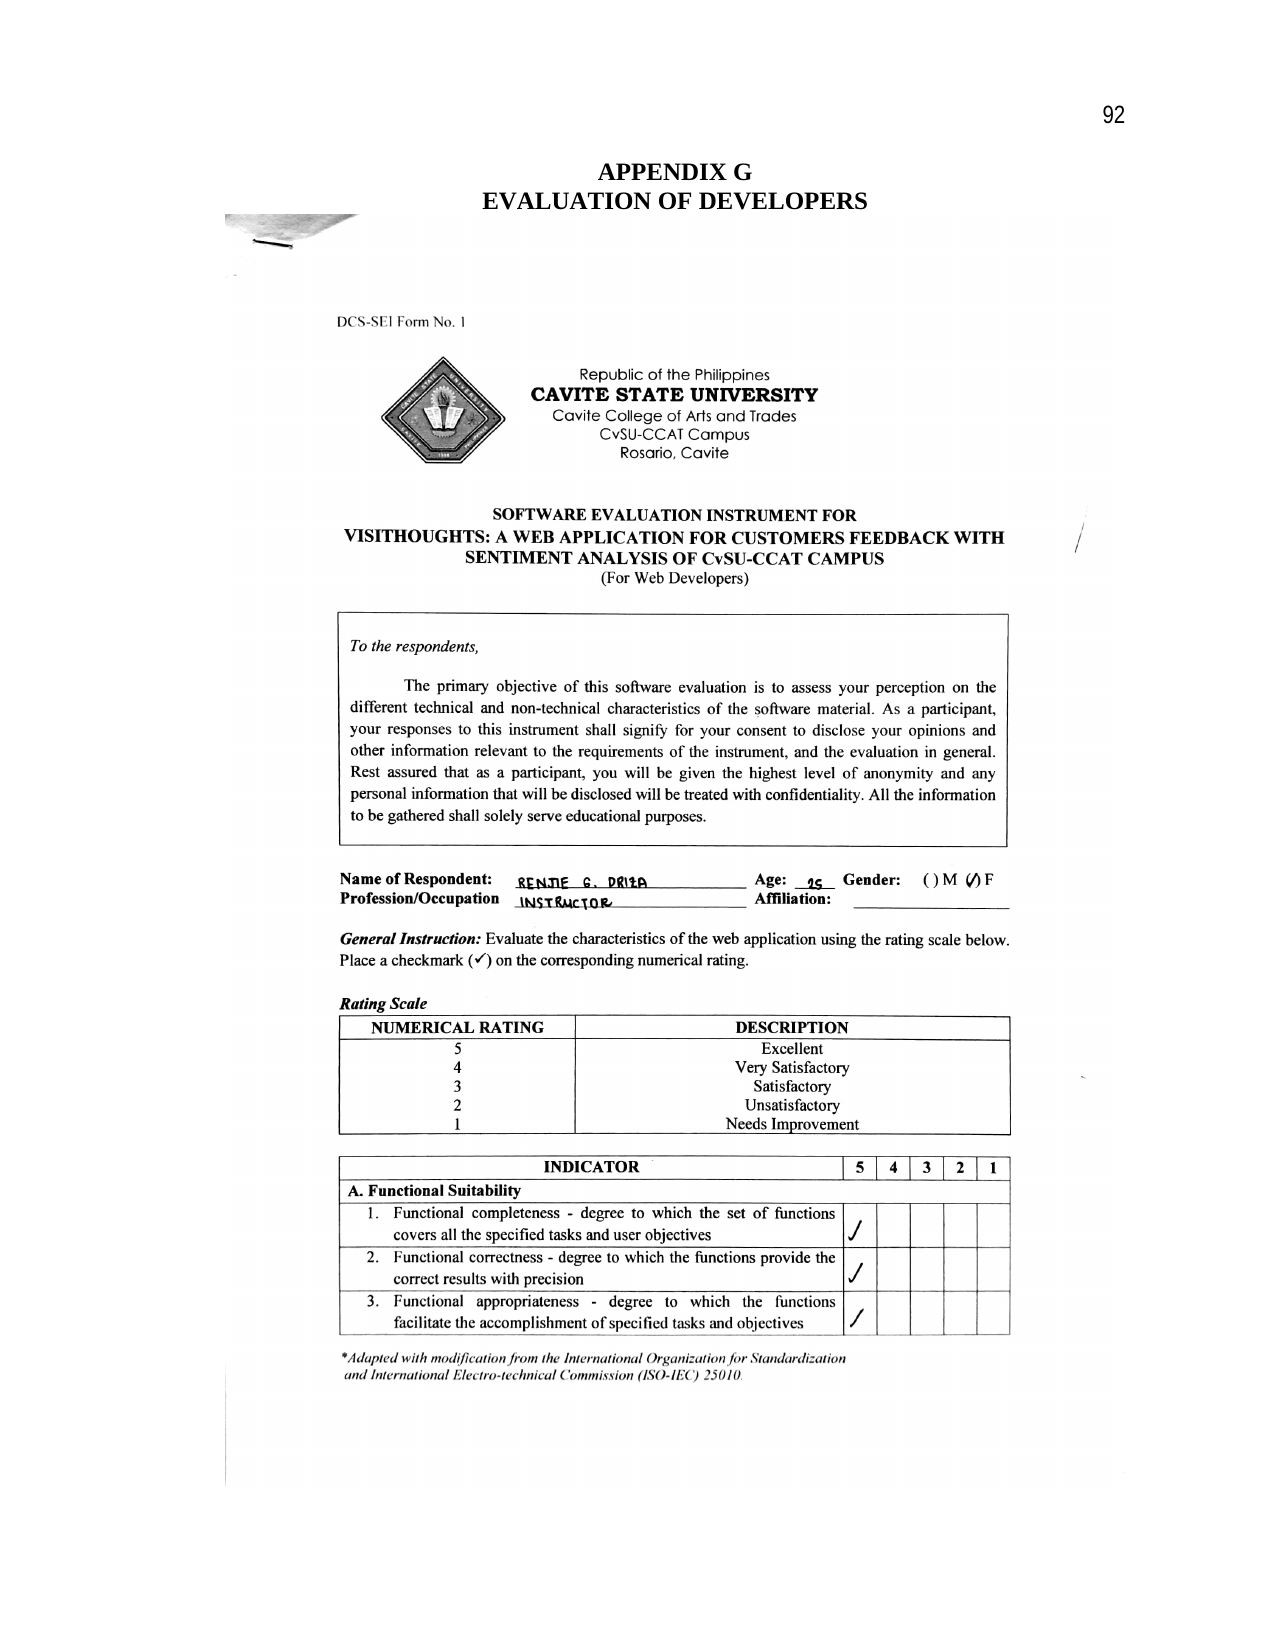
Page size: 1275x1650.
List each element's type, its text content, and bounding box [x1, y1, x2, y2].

text EVALUATION OF DEVELOPERS [225, 186, 1125, 214]
picture [225, 214, 1125, 1487]
text APPENDIX G [225, 157, 1125, 186]
